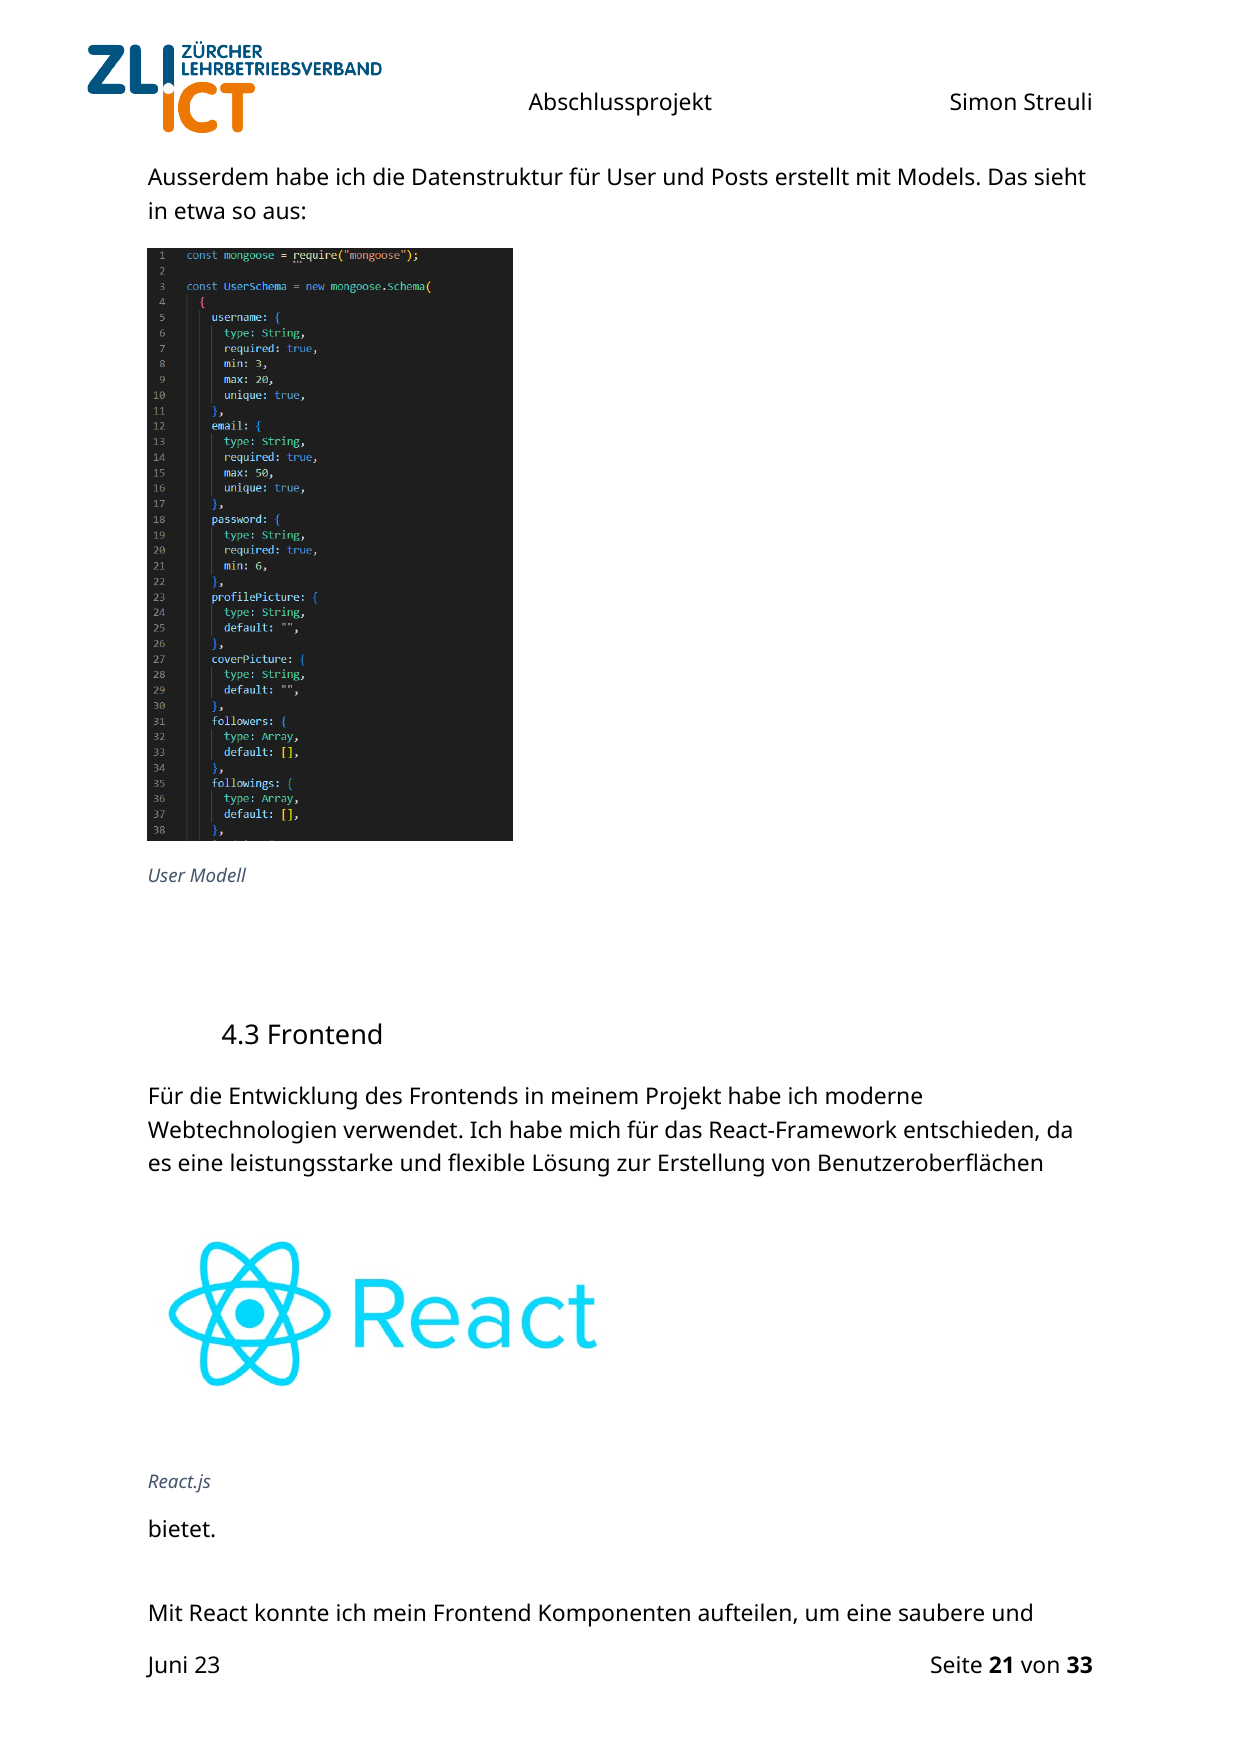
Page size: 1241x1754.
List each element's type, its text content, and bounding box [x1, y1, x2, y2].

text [148, 1563, 1093, 1628]
picture [147, 1181, 625, 1446]
picture [147, 248, 513, 841]
subtitle 4.3 Frontend [221, 1015, 1093, 1052]
picture [87, 41, 382, 133]
